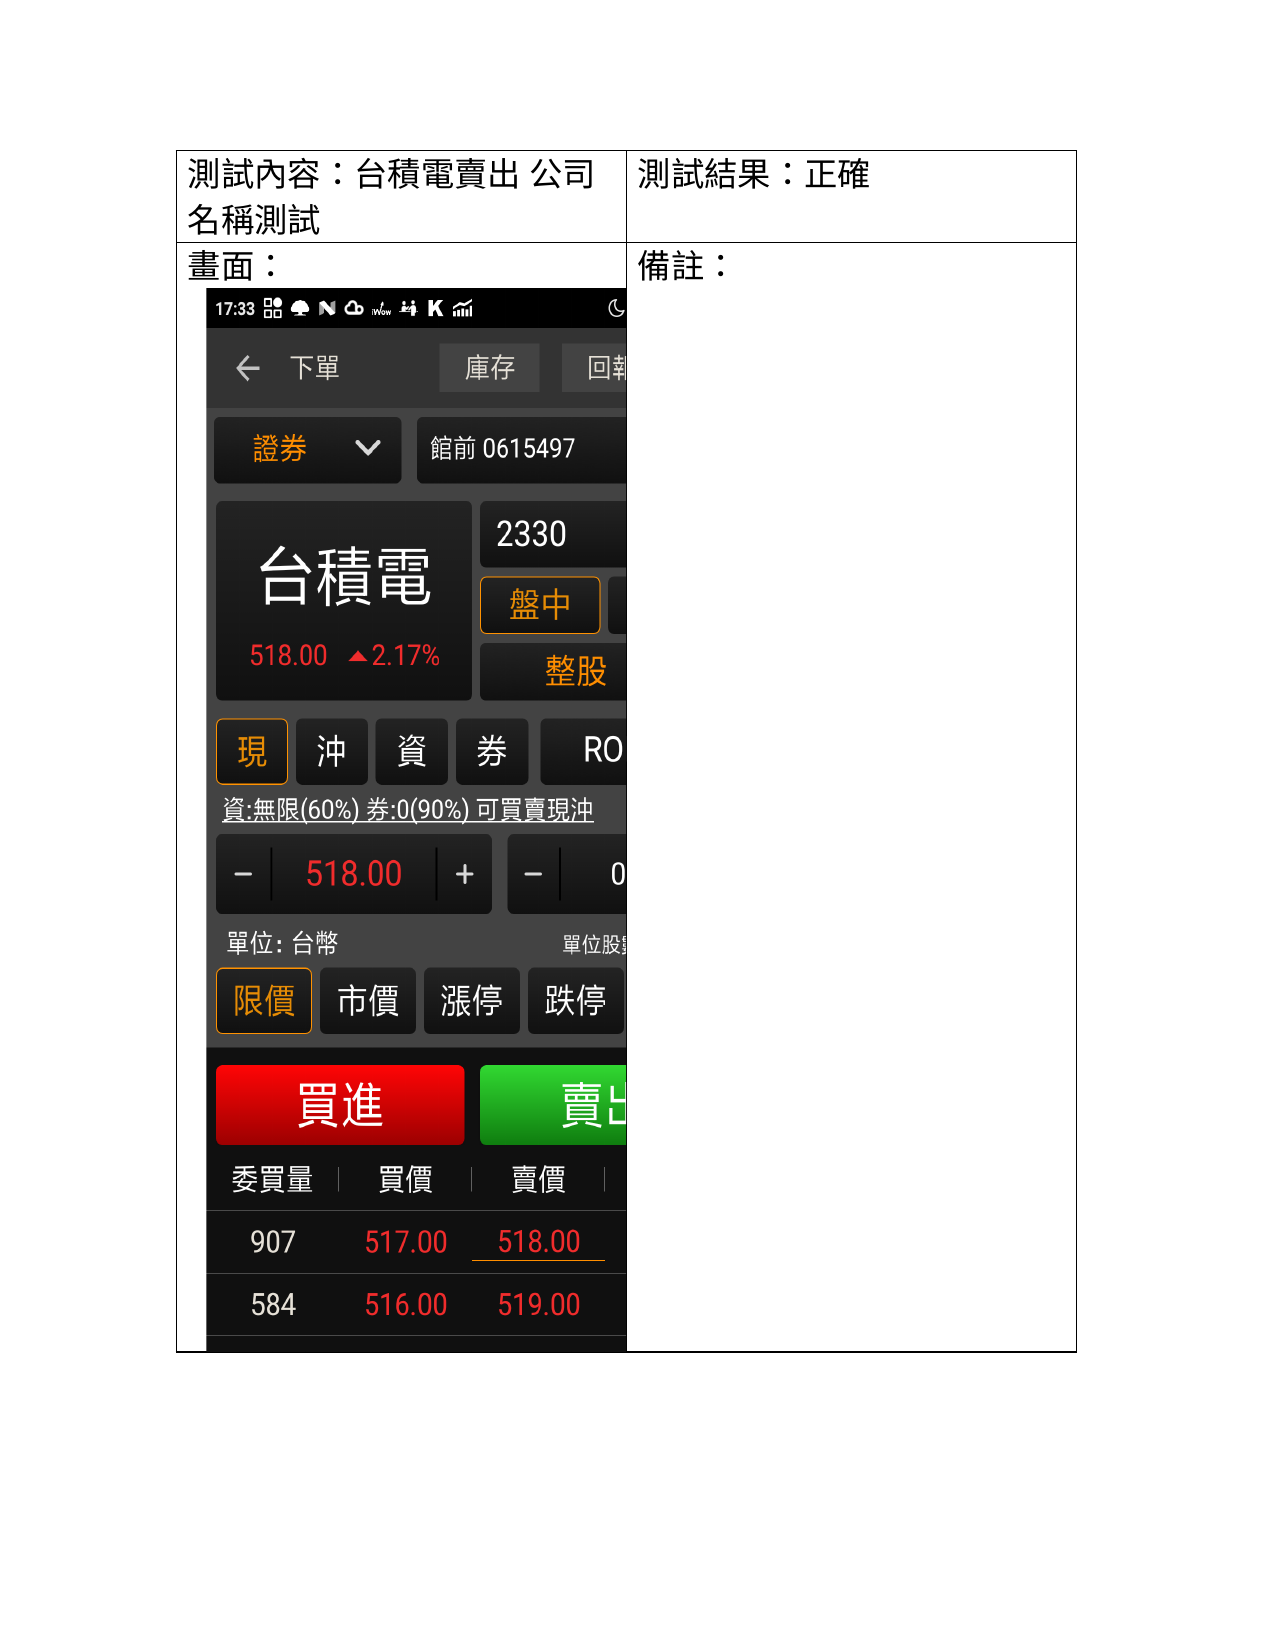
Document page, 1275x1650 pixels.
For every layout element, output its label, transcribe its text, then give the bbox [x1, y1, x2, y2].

table_header 測試內容：台積電賣出 公司名稱測試 [177, 151, 626, 242]
table_cell 畫面： [177, 243, 626, 1351]
picture [206, 288, 627, 1352]
table_header 測試結果：正確 [627, 151, 1076, 242]
table_cell 備註： [627, 243, 1076, 1351]
